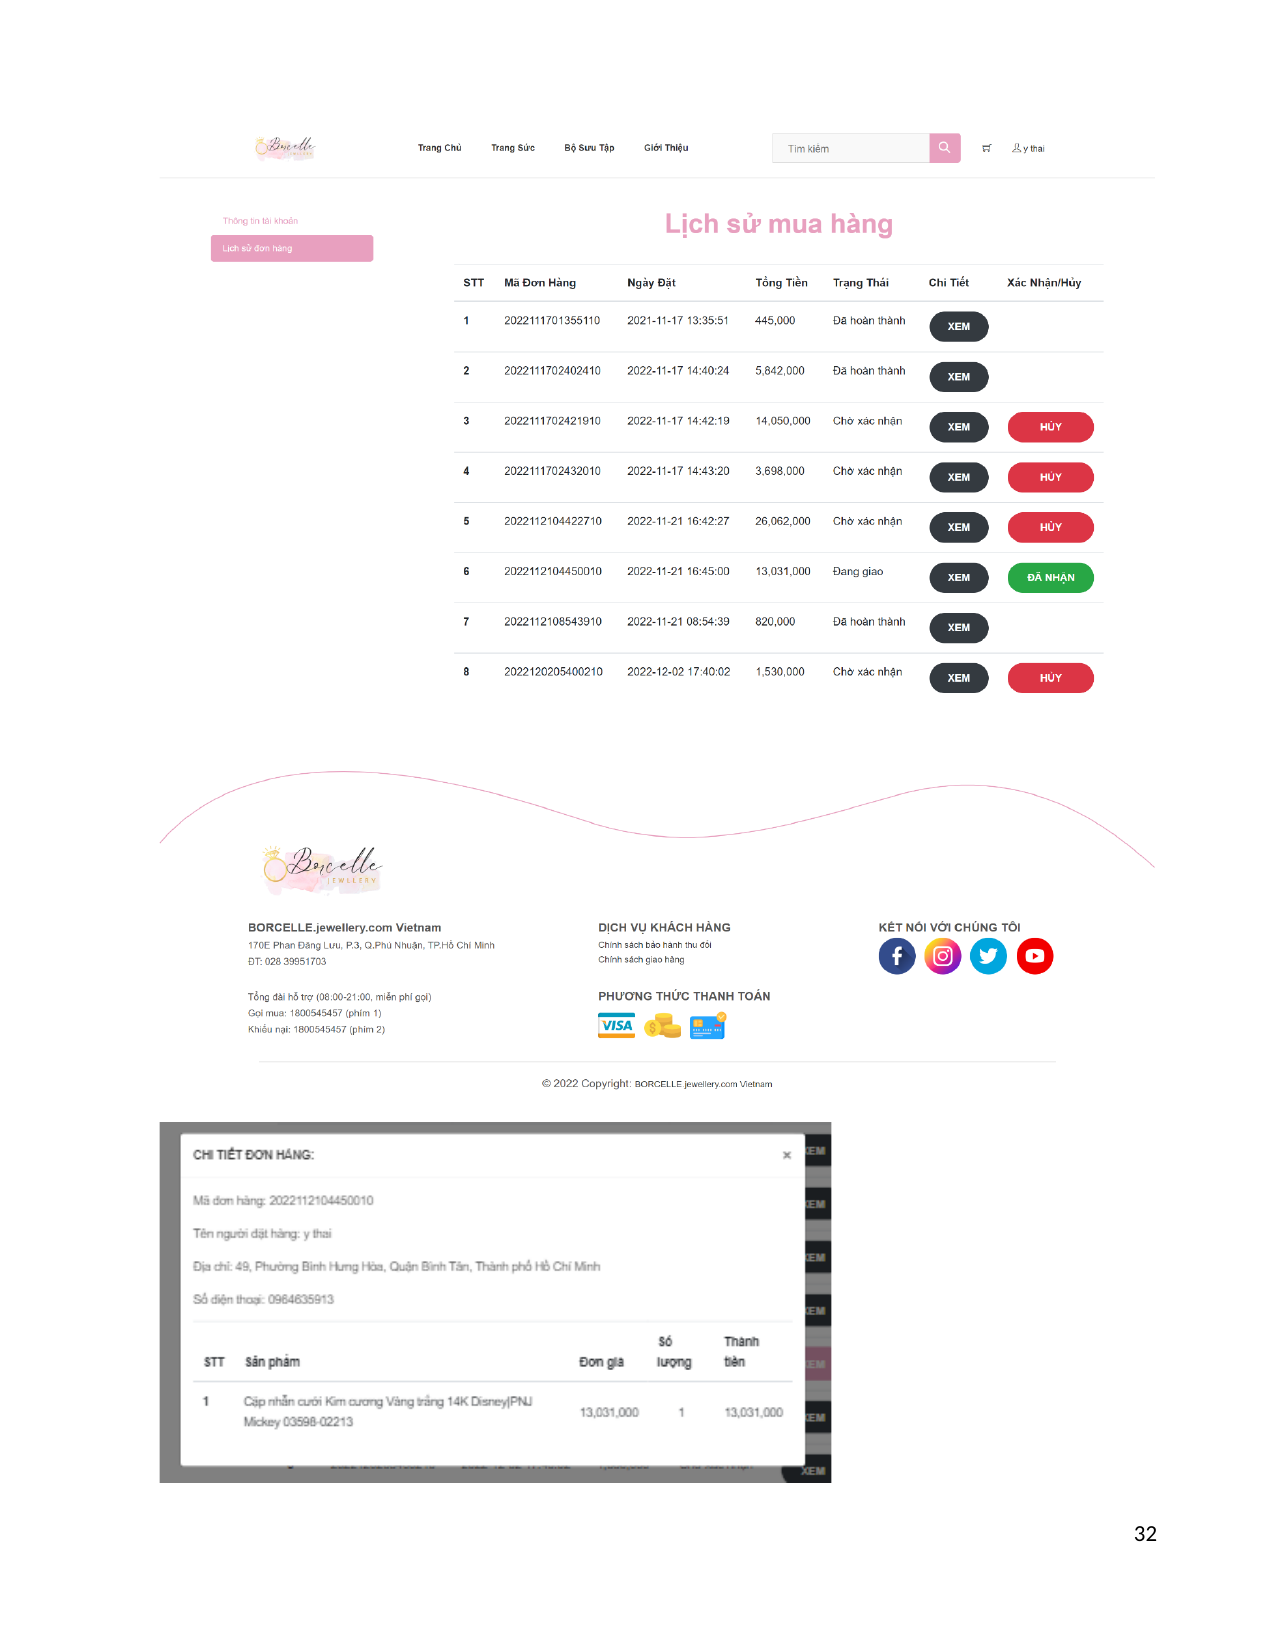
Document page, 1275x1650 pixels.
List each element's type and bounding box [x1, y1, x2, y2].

picture [159, 1122, 832, 1483]
picture [159, 118, 1155, 1104]
